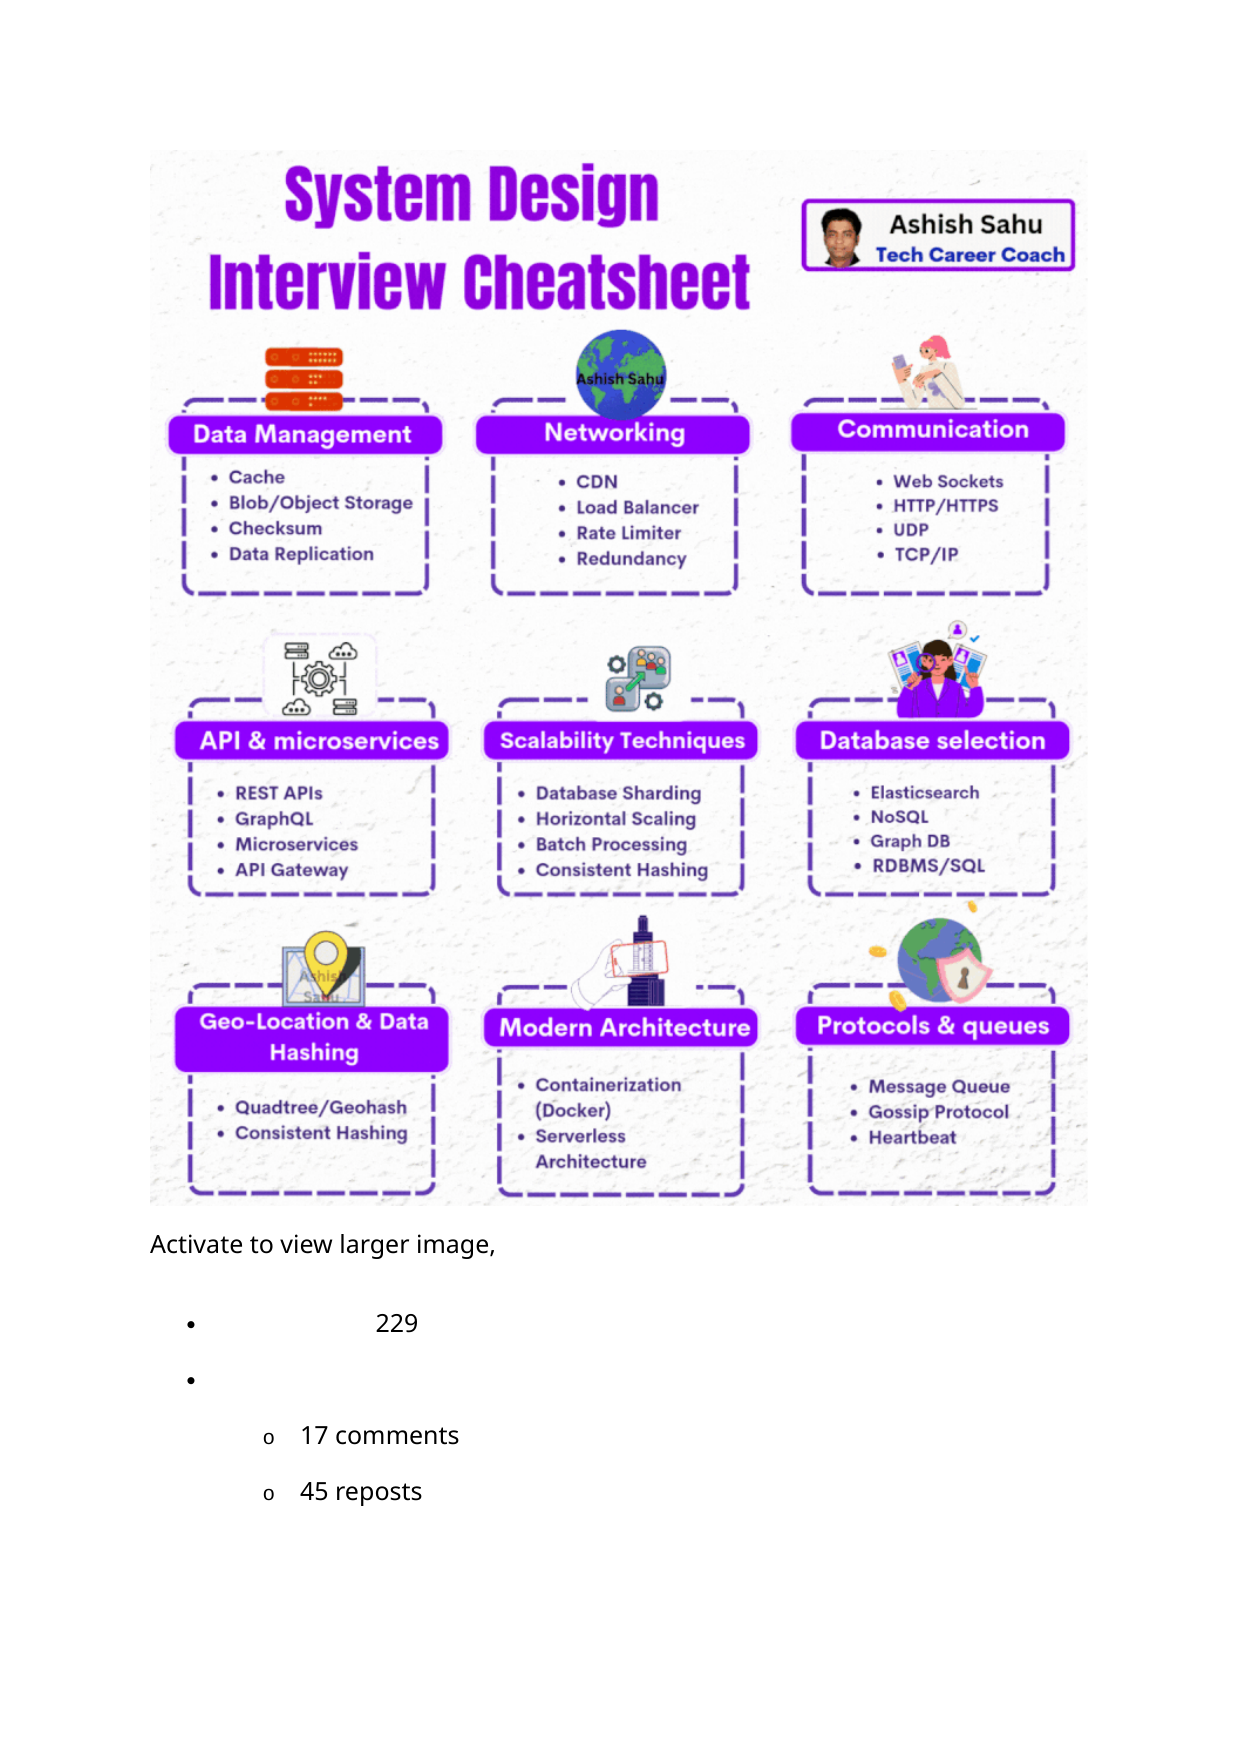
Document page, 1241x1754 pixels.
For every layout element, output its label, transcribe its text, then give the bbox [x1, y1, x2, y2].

list 229 [187, 1283, 1090, 1340]
picture [150, 150, 1088, 1206]
text Activate to view larger image, [150, 1227, 1090, 1261]
list 17 comments [262, 1418, 1090, 1452]
list 45 reposts [262, 1474, 1090, 1508]
